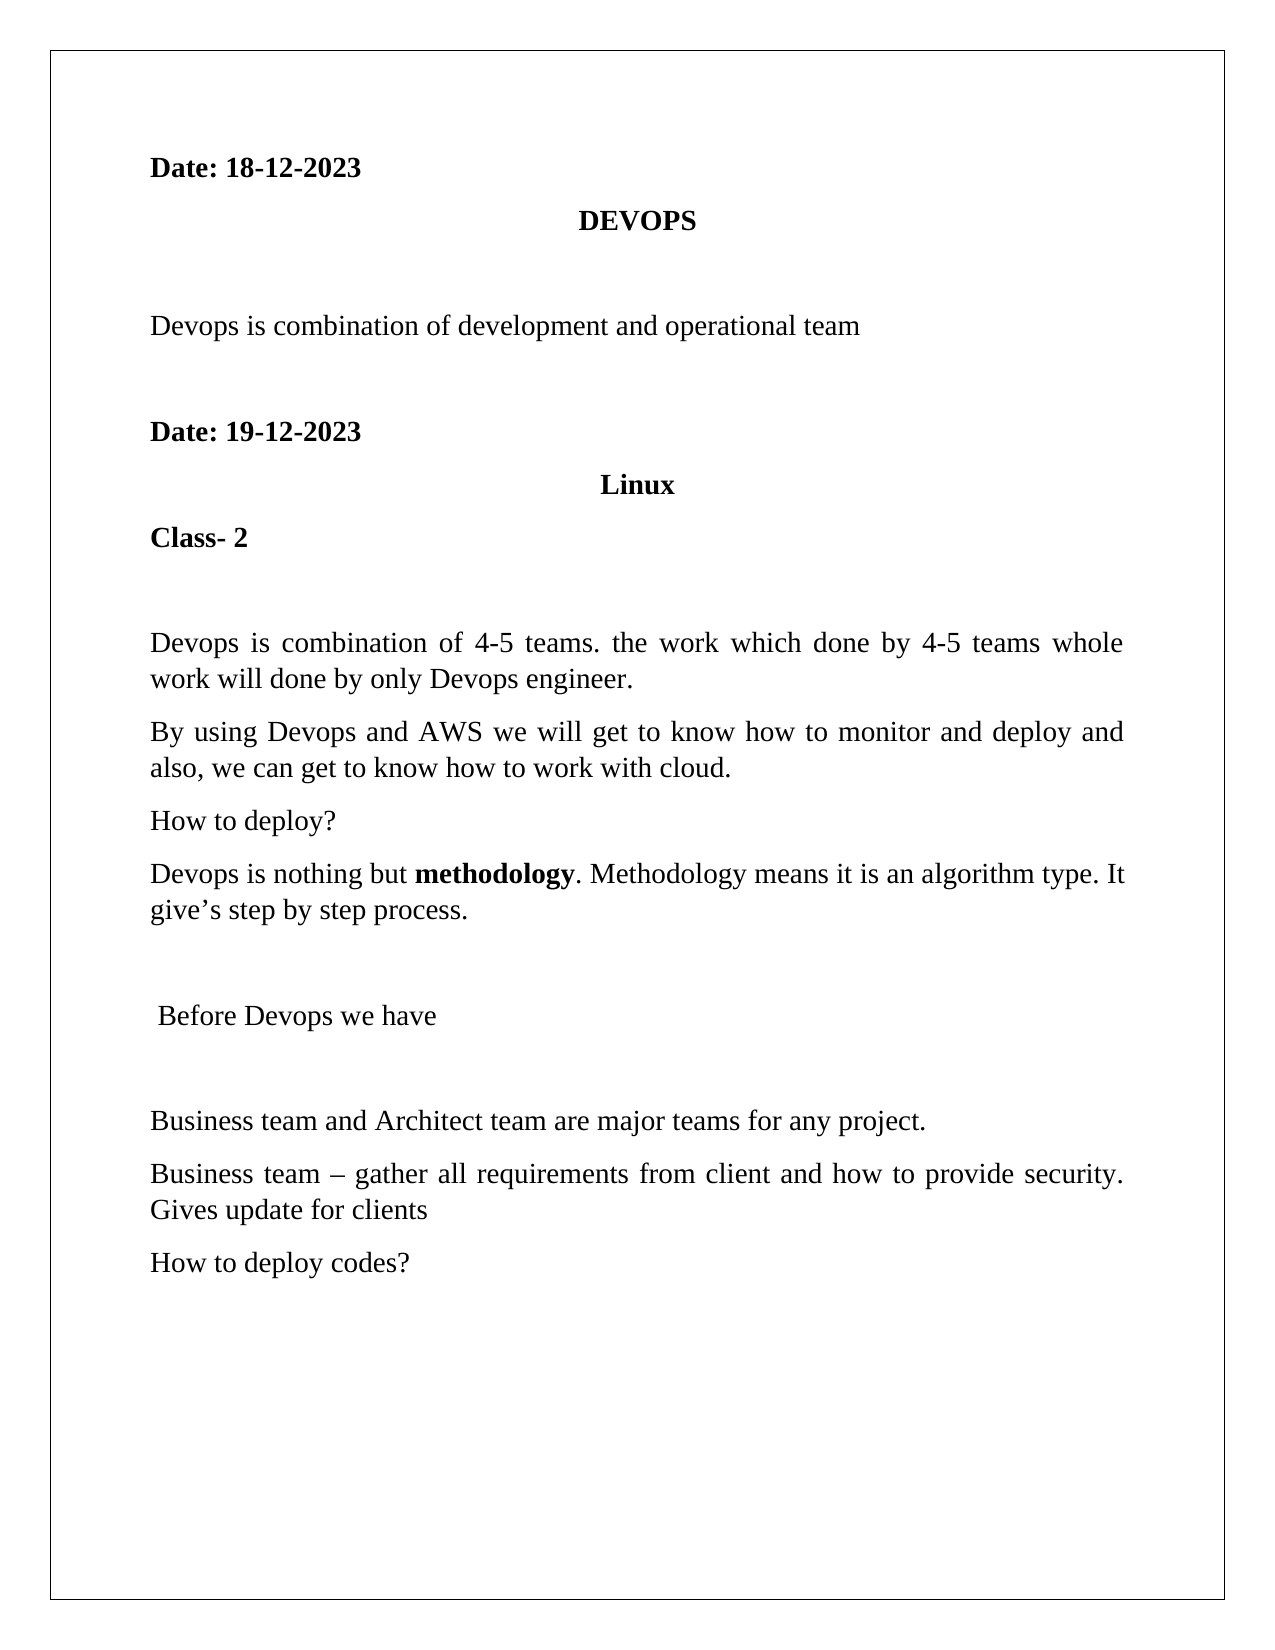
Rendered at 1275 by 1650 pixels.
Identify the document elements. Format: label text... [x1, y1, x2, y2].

text Before Devops we have [150, 998, 1125, 1031]
text Devops is combination of development and operational team [150, 308, 1125, 342]
text Date: 19-12-2023 [150, 414, 1125, 448]
text Linux [150, 467, 1125, 500]
text Devops is combination of 4-5 teams. the work which done by 4-5 teams whole work will done by only Devops engineer. [150, 625, 1125, 695]
text How to deploy? [150, 803, 1125, 837]
text DEVOPS [150, 203, 1125, 236]
text Date: 18-12-2023 [150, 150, 1125, 183]
text Business team – gather all requirements from client and how to provide security. Gives update for clients [150, 1156, 1125, 1226]
text Business team and Architect team are major teams for any project. [150, 1103, 1125, 1137]
text By using Devops and AWS we will get to know how to monitor and deploy and also, we can get to know how to work with cloud. [150, 714, 1125, 784]
text Devops is nothing but methodology. Methodology means it is an algorithm type. It give’s step by step process. [150, 856, 1125, 926]
text How to deploy codes? [150, 1245, 1125, 1279]
text Class- 2 [150, 520, 1125, 553]
